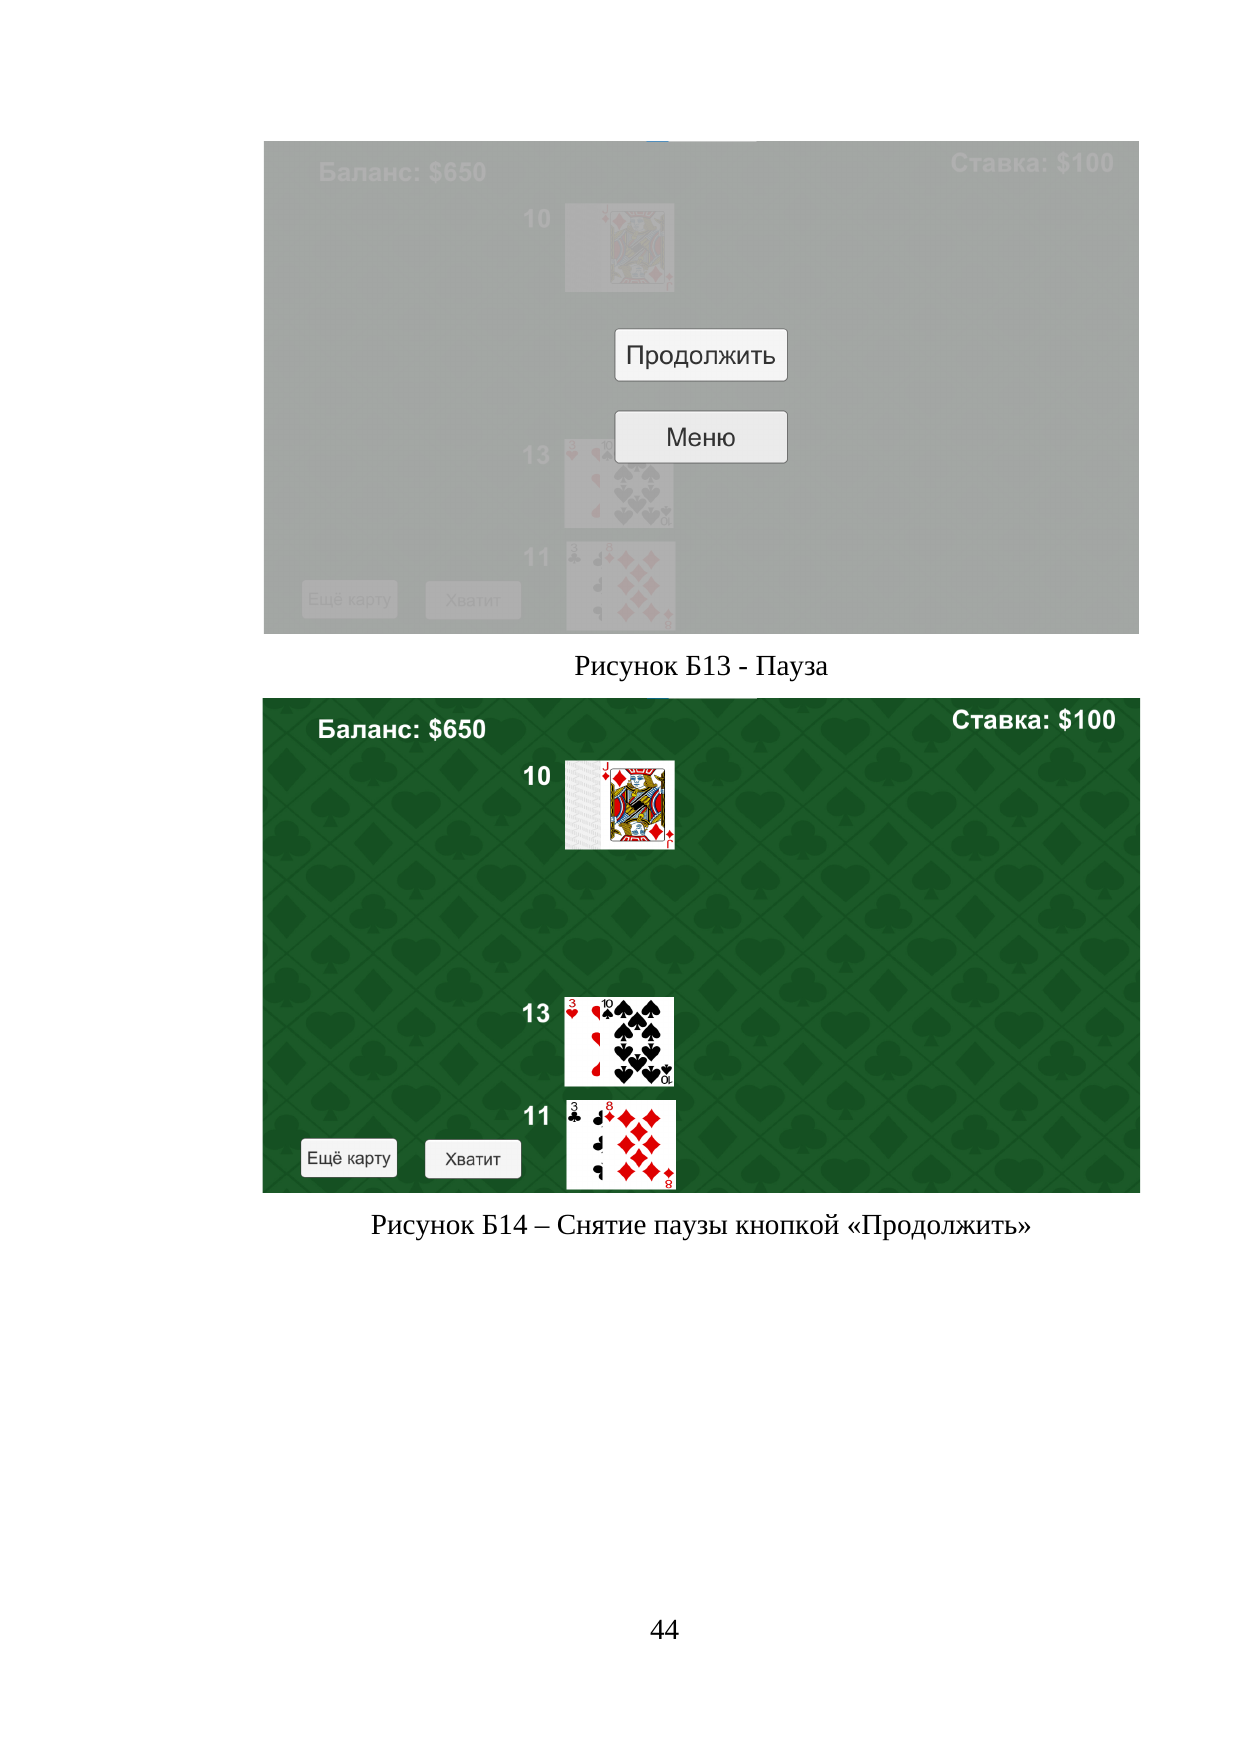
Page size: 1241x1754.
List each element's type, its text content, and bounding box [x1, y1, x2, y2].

text Рисунок Б13 - Пауза [192, 648, 1152, 682]
picture [263, 141, 1139, 634]
text Рисунок Б14 – Снятие паузы кнопкой «Продолжить» [192, 1207, 1152, 1240]
picture [262, 698, 1141, 1193]
